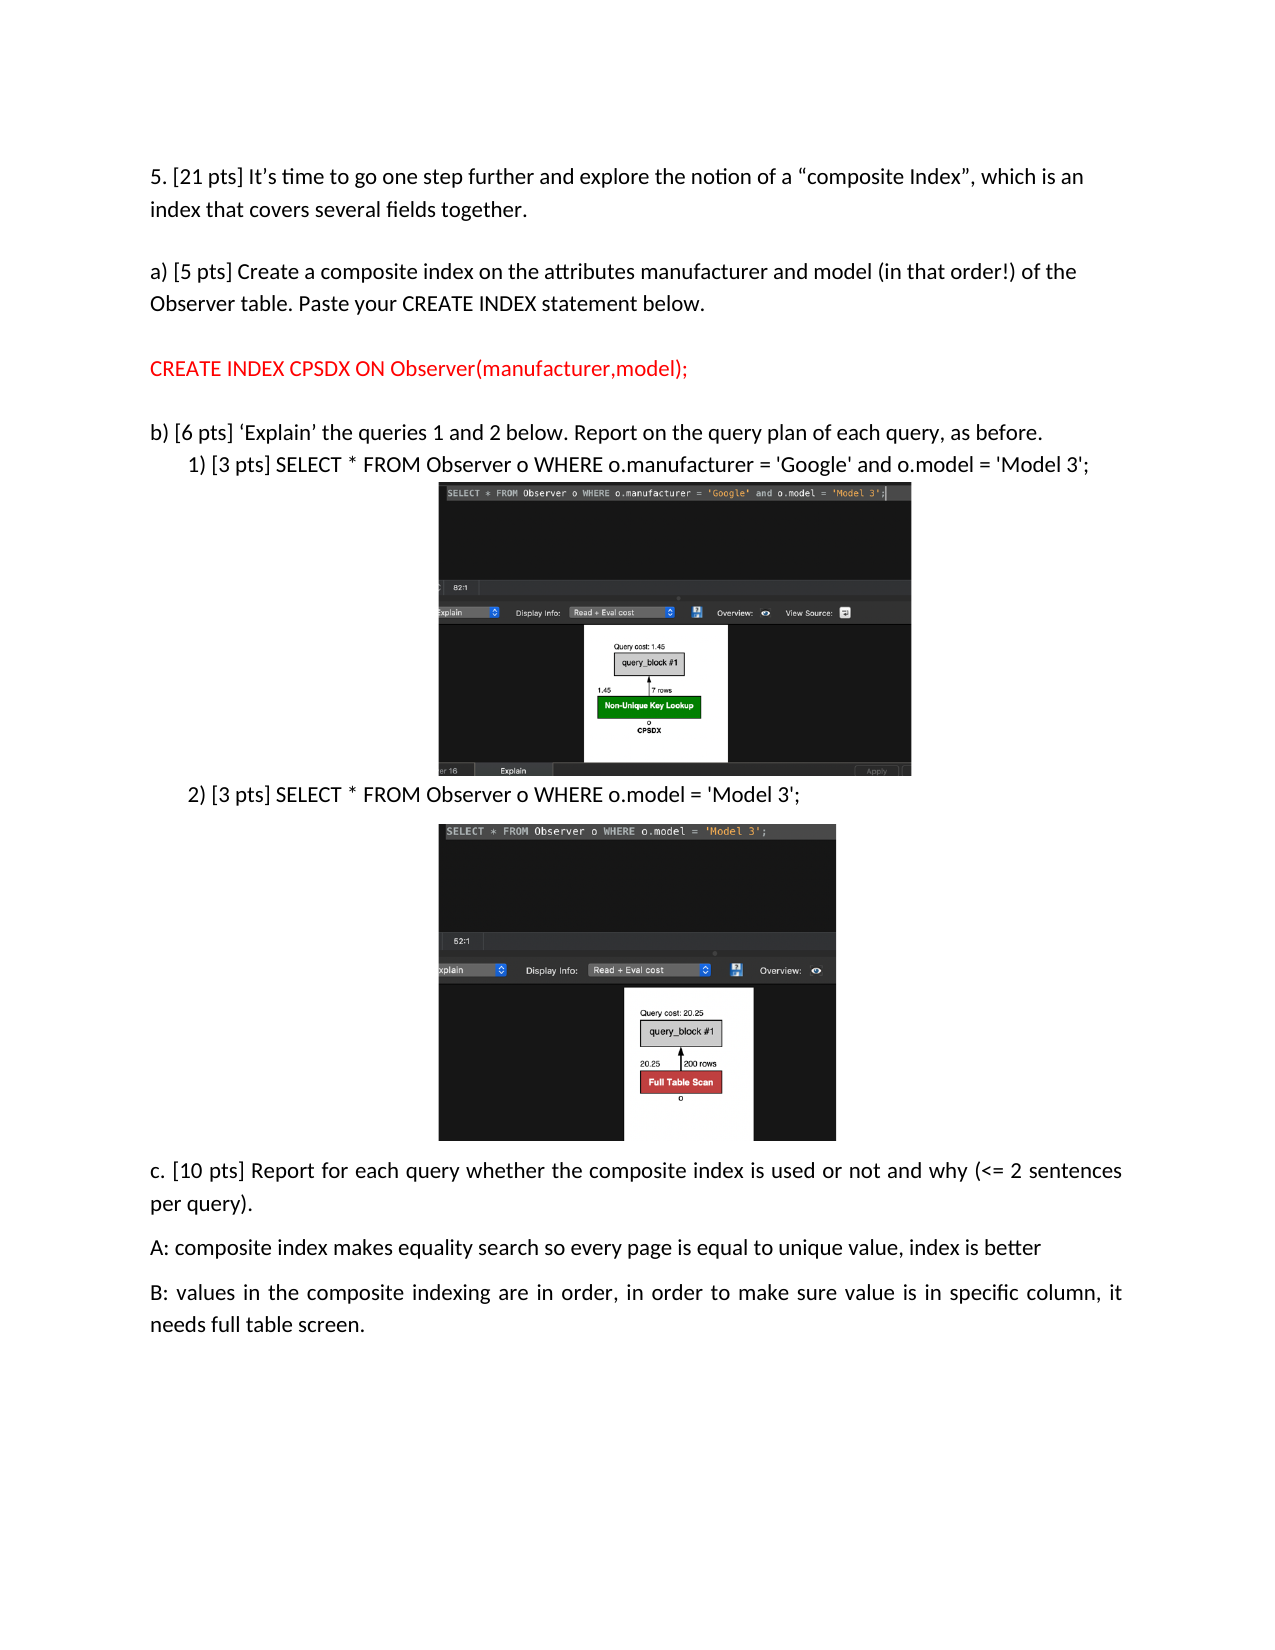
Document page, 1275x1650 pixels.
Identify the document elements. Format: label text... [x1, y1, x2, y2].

text A: composite index makes equality search so every page is equal to unique value, index is better [150, 1233, 1125, 1261]
text b) [6 pts] ‘Explain’ the queries 1 and 2 below. Report on the query plan of each query, as before. [150, 418, 1125, 446]
text index that covers several fields together. [150, 195, 1125, 223]
text a) [5 pts] Create a composite index on the attributes manufacturer and model (in that order!) of the Observer table. Paste your CREATE INDEX statement below. [150, 257, 1125, 317]
picture [438, 482, 912, 776]
text B: values in the composite indexing are in order, in order to make sure value is in specific column, it needs full table screen. [150, 1278, 1125, 1338]
text 1) [3 pts] SELECT * FROM Observer o WHERE o.manufacturer = 'Google' and o.model = 'Model 3'; [150, 450, 1125, 478]
text c. [10 pts] Report for each query whether the composite index is used or not and why (<= 2 sentences per query). [150, 1157, 1125, 1217]
picture [438, 824, 837, 1141]
text 2) [3 pts] SELECT * FROM Observer o WHERE o.model = 'Model 3'; [150, 780, 1125, 808]
text CREATE INDEX CPSDX ON Observer(manufacturer,model); [150, 354, 1125, 382]
text 5. [21 pts] It’s time to go one step further and explore the notion of a “composite Index”, which is an [150, 162, 1125, 191]
